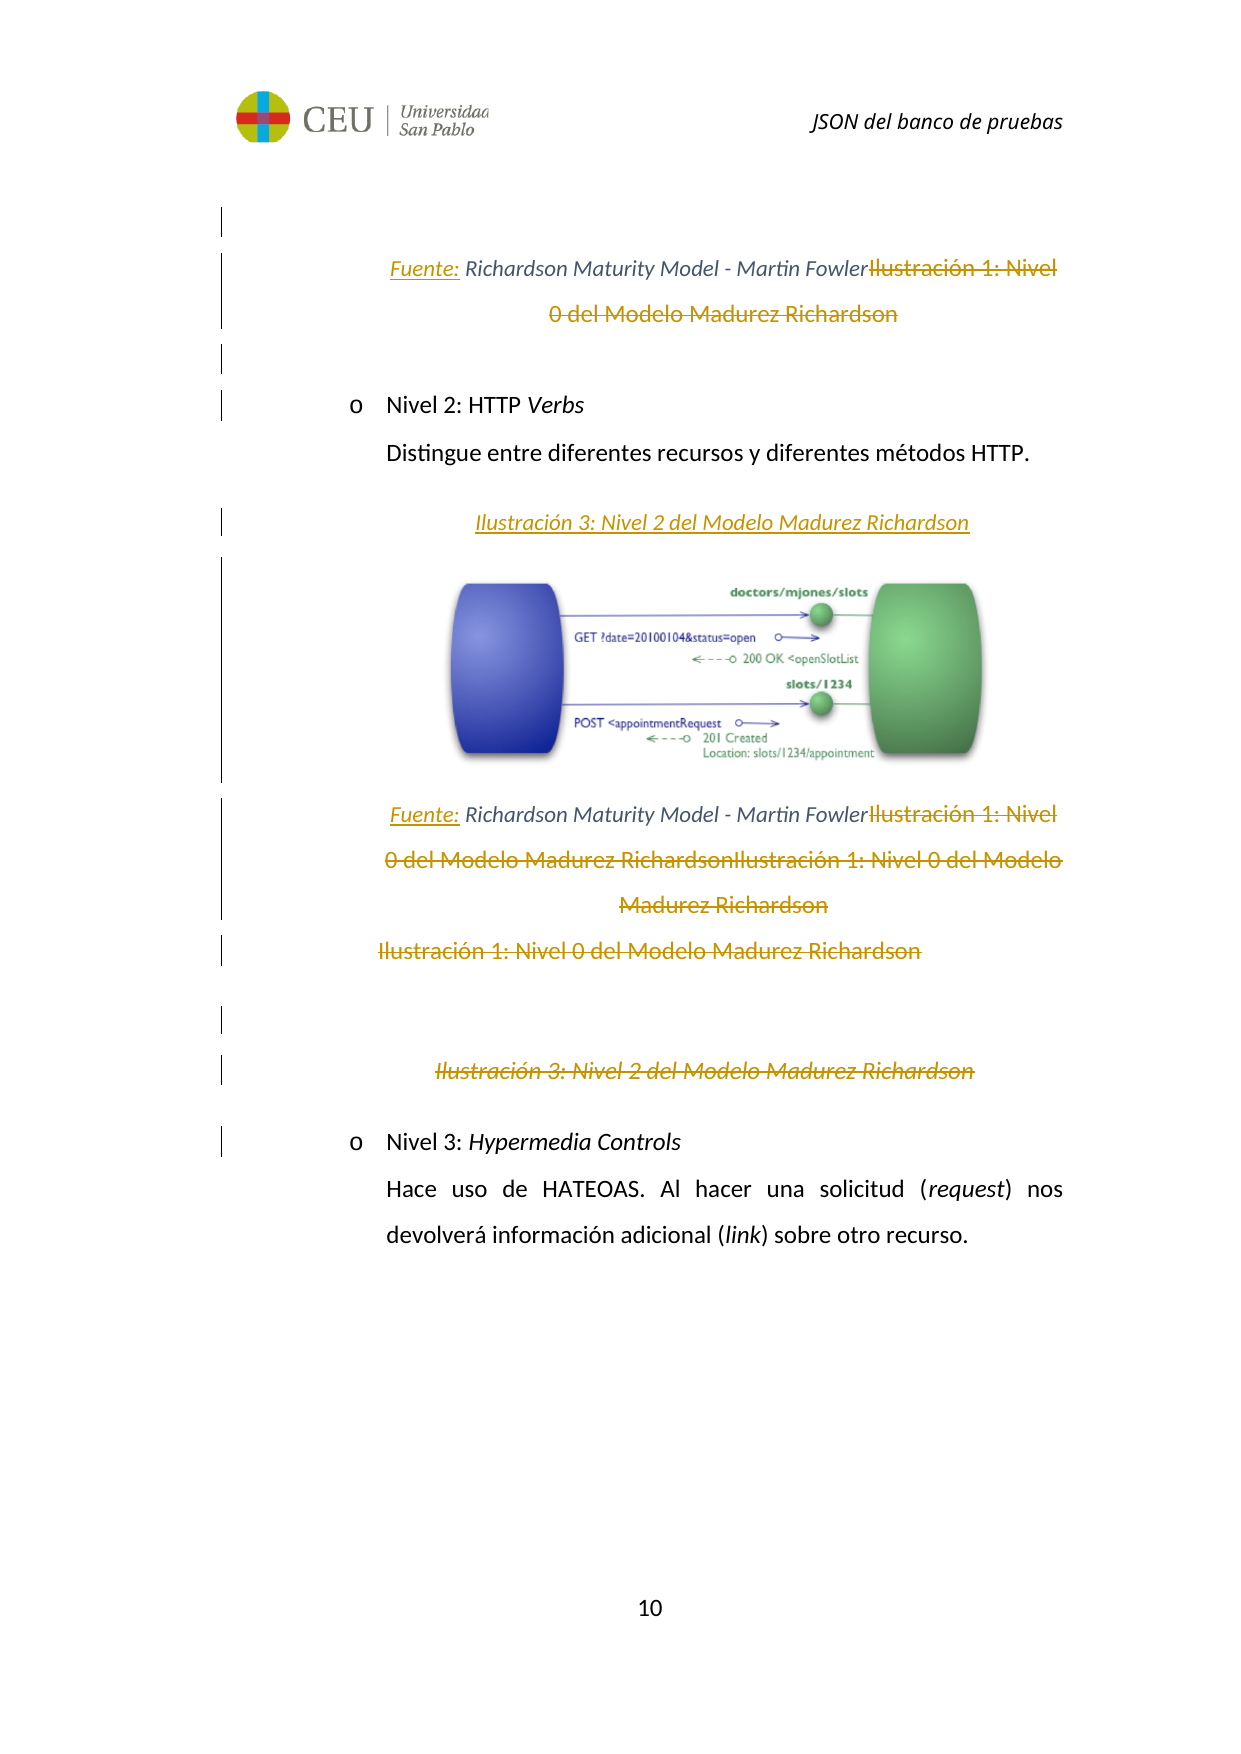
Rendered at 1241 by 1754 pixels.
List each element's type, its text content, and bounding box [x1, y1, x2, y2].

list Richardson Maturity Model - Martin Fowler [384, 861, 1063, 920]
list Richardson Maturity Model - Martin Fowler [384, 252, 1063, 329]
list Hace uso de HATEOAS. Al hacer una solicitud (request) nos devolverá información adicional (link) sobre otro recurso. [386, 1173, 1063, 1249]
list Distingue entre diferentes recursos y diferentes métodos HTTP. [386, 437, 1063, 468]
picture [408, 556, 1039, 783]
list Richardson Maturity Model - Martin Fowler [384, 798, 1063, 860]
picture [235, 89, 489, 143]
list Nivel 2: HTTP Verbs [349, 390, 1063, 421]
list Nivel 3: Hypermedia Controls [349, 1126, 1063, 1157]
text 3 [384, 508, 1063, 536]
